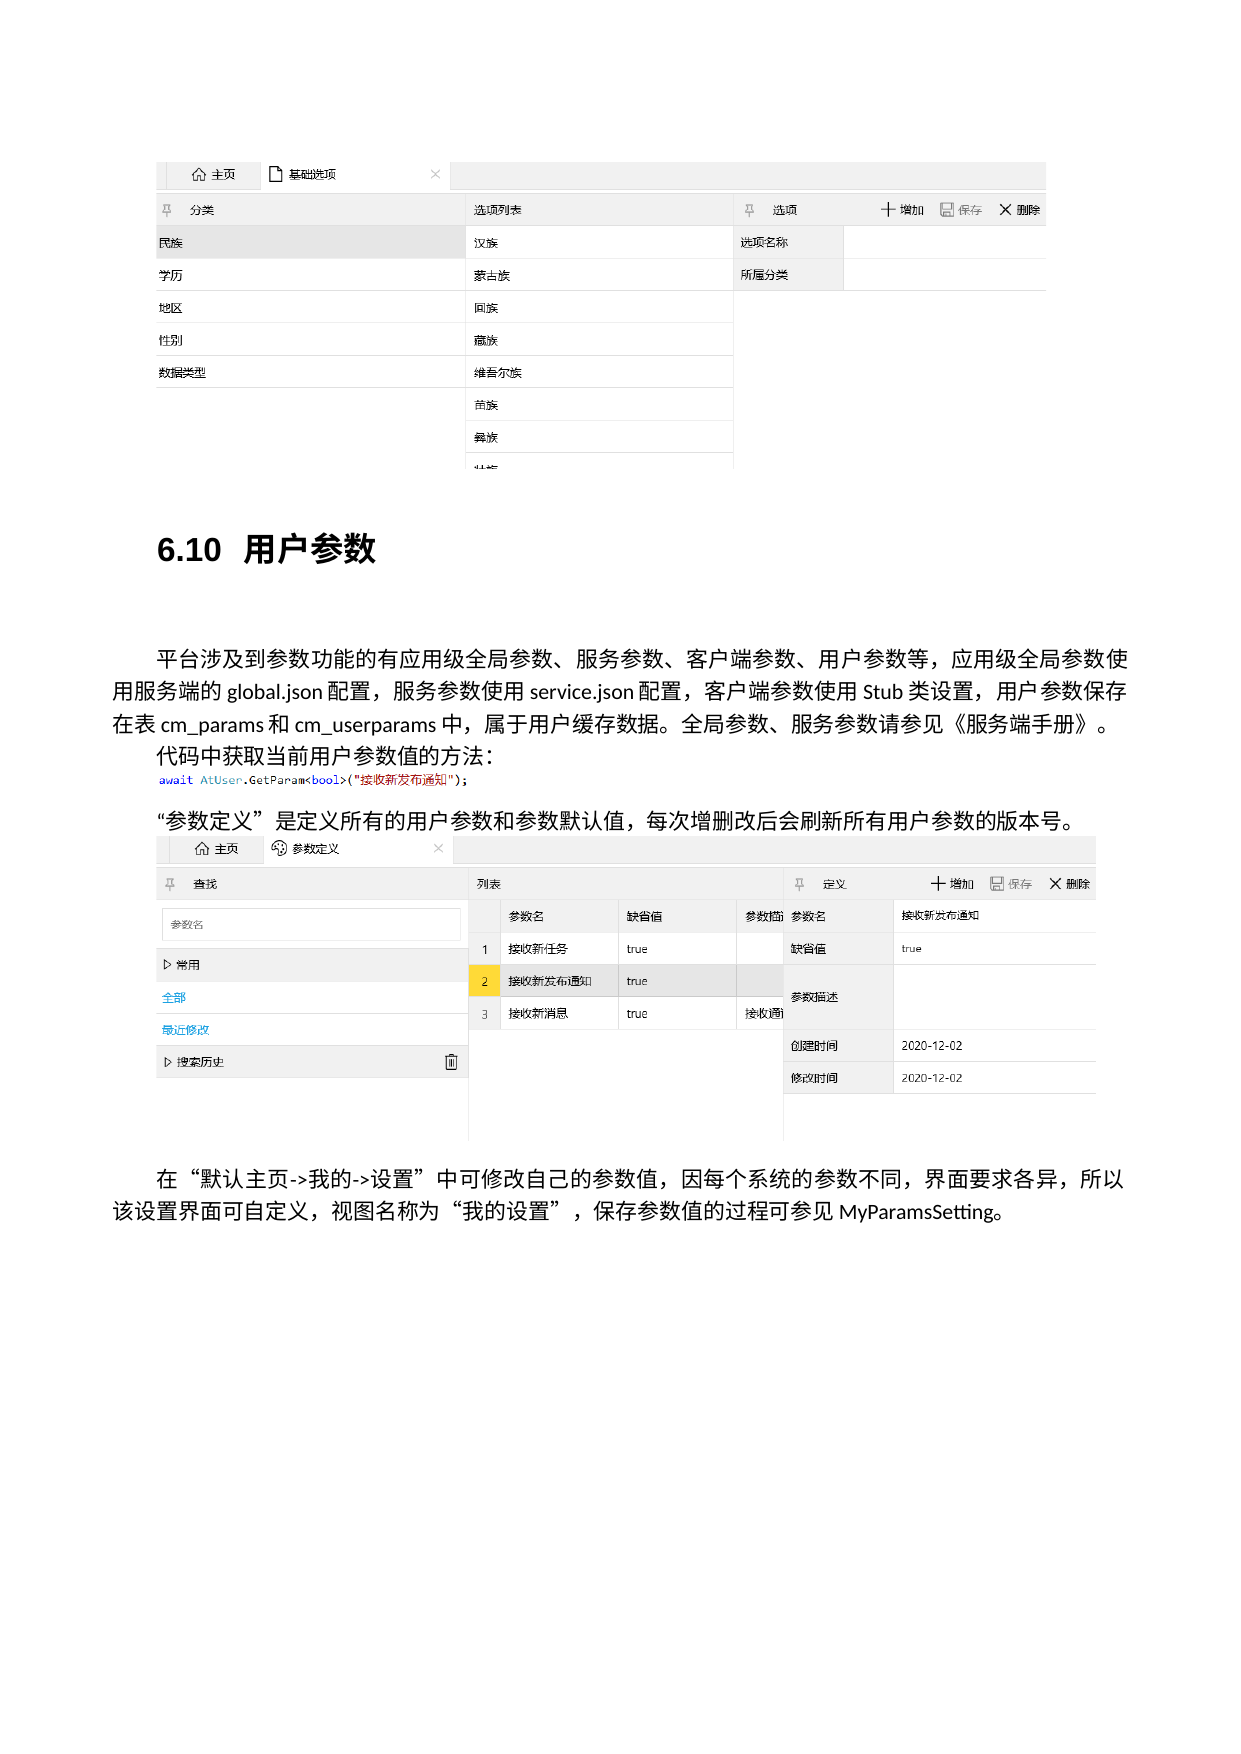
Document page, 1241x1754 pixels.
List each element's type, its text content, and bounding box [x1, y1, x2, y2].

text 平台涉及到参数功能的有应用级全局参数、服务参数、客户端参数、用户参数等，应用级全局参数使用服务端的global.json配置，服务参数使用service.json配置，客户端参数使用Stub类设置，用户参数保存在表cm_params和cm_userparams中，属于用户缓存数据。全局参数、服务参数请参见《服务端手册》。 [112, 641, 1128, 739]
text “参数定义”是定义所有的用户参数和参数默认值，每次增删改后会刷新所有用户参数的版本号。 [112, 804, 1128, 836]
picture [156, 836, 1096, 1141]
text 代码中获取当前用户参数值的方法： [112, 739, 1128, 771]
picture [156, 771, 473, 789]
text 在“默认主页->我的->设置”中可修改自己的参数值，因每个系统的参数不同，界面要求各异，所以该设置界面可自定义，视图名称为“我的设置”，保存参数值的过程可参见MyParamsSetting。 [112, 1161, 1128, 1226]
subtitle 用户参数 [157, 514, 1128, 579]
picture [156, 162, 1047, 469]
